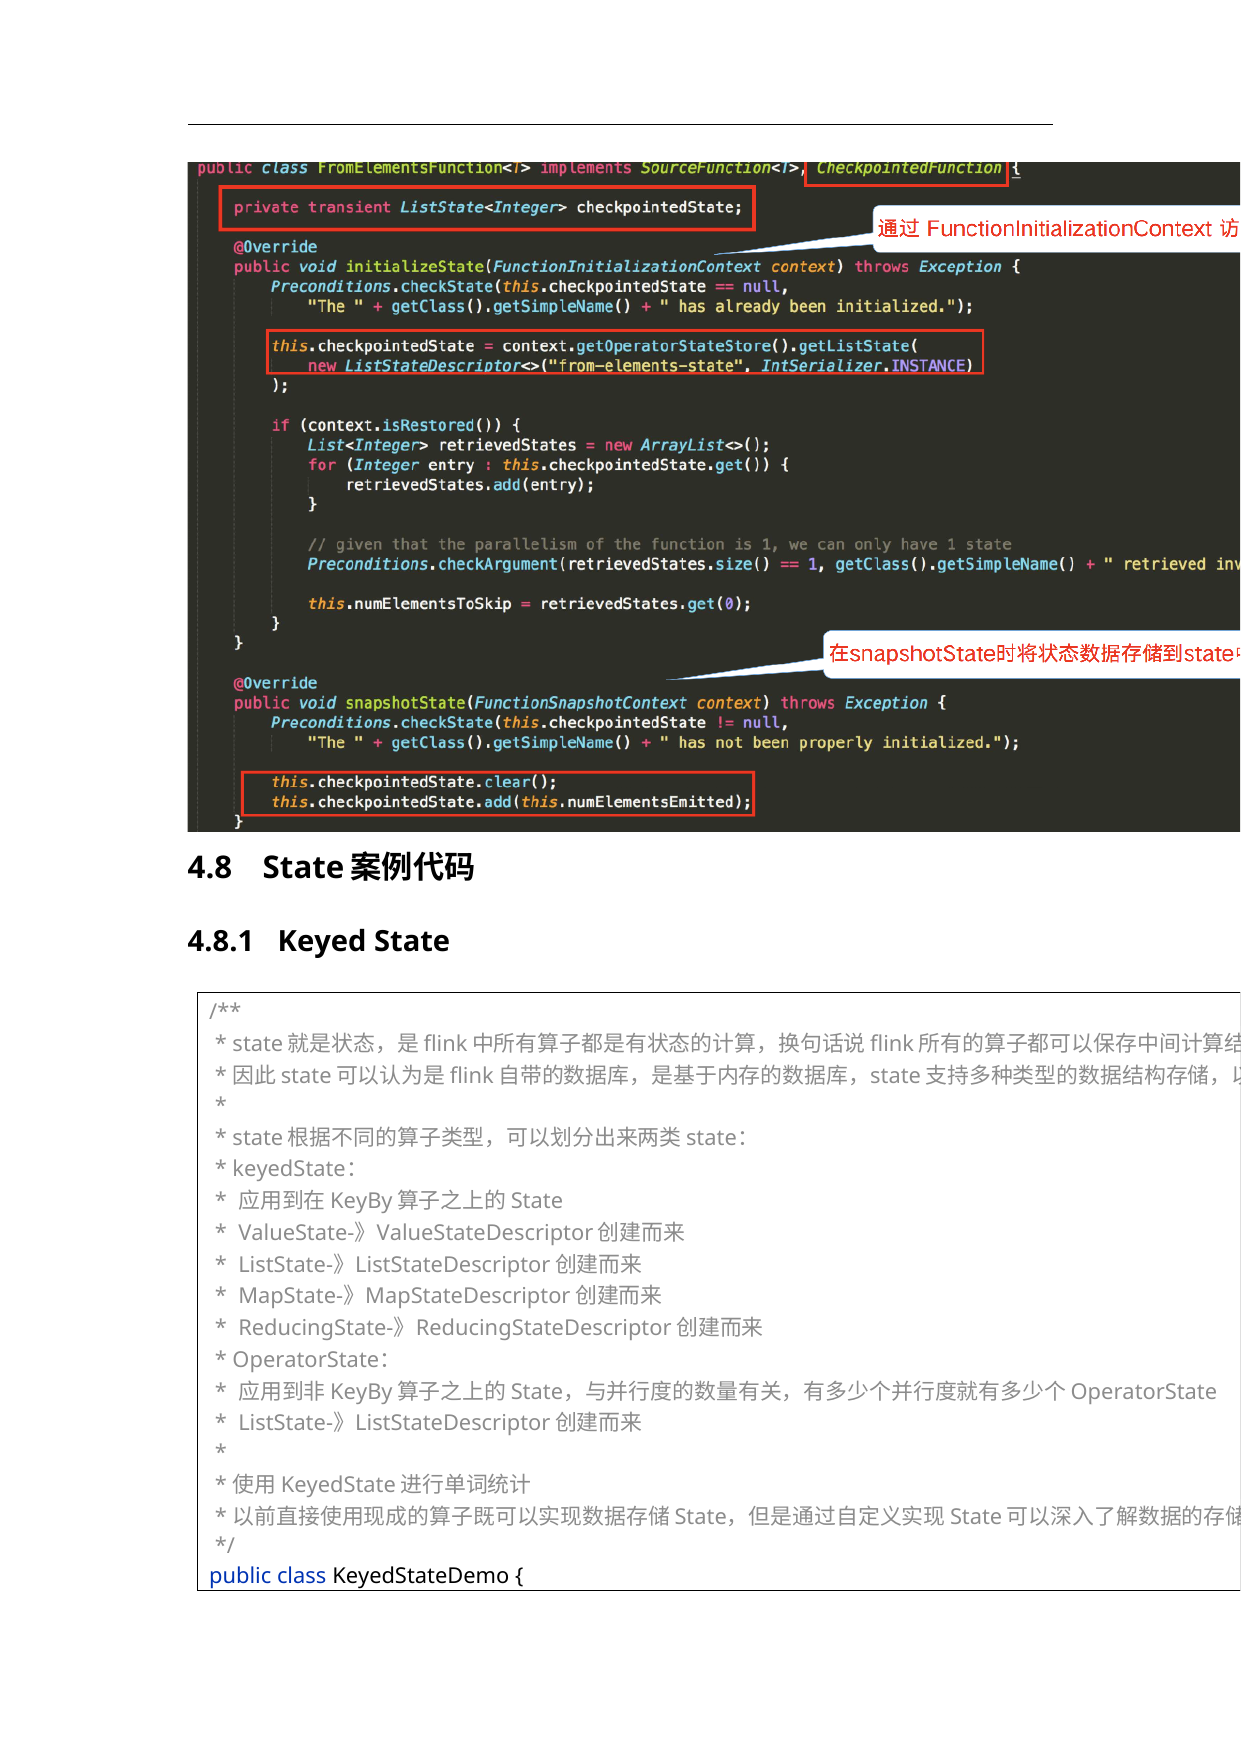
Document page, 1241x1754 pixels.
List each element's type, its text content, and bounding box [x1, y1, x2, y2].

subtitle State案例代码 [187, 842, 1053, 887]
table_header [198, 993, 1240, 1590]
subtitle Keyed State [187, 920, 1053, 960]
picture [187, 162, 1241, 832]
